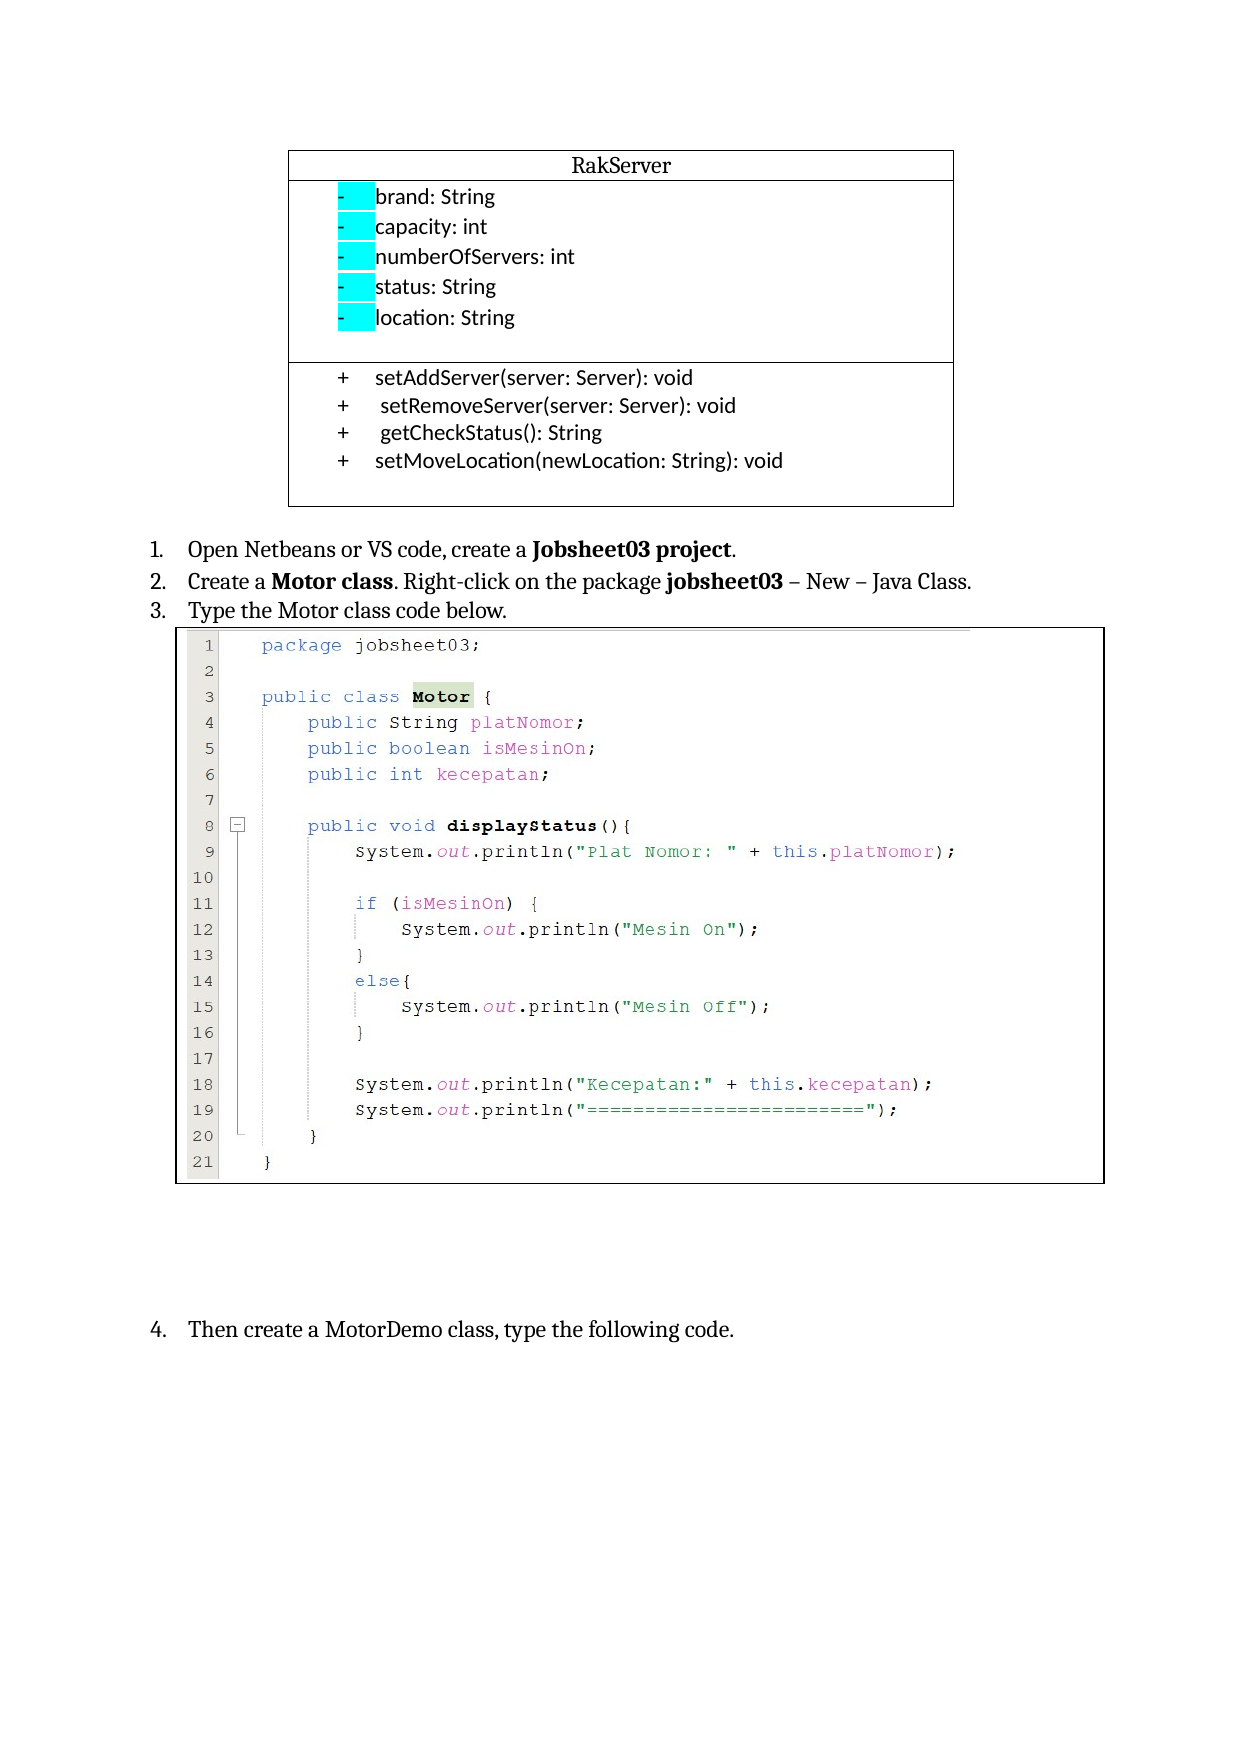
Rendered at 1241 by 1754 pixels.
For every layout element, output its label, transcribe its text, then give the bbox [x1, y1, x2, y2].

picture [187, 628, 970, 1179]
list Then create a MotorDemo class, type the following code. [150, 1316, 1092, 1344]
list Create a Motor class. Right-click on the package jobsheet03 – New – Java Class. [150, 568, 1092, 595]
table_cell setAddServer(server: Server): void setRemoveServer(server: Server): void getCheckStatus(): String setMoveLocation(newLocation: String): void [289, 363, 953, 506]
list Open Netbeans or VS code, create a Jobsheet03 project. [150, 536, 1092, 563]
table_header RakServer [289, 151, 953, 180]
list Type the Motor class code below. [150, 597, 1092, 625]
table_cell brand: String capacity: int numberOfServers: int status: String location: String [289, 181, 953, 362]
